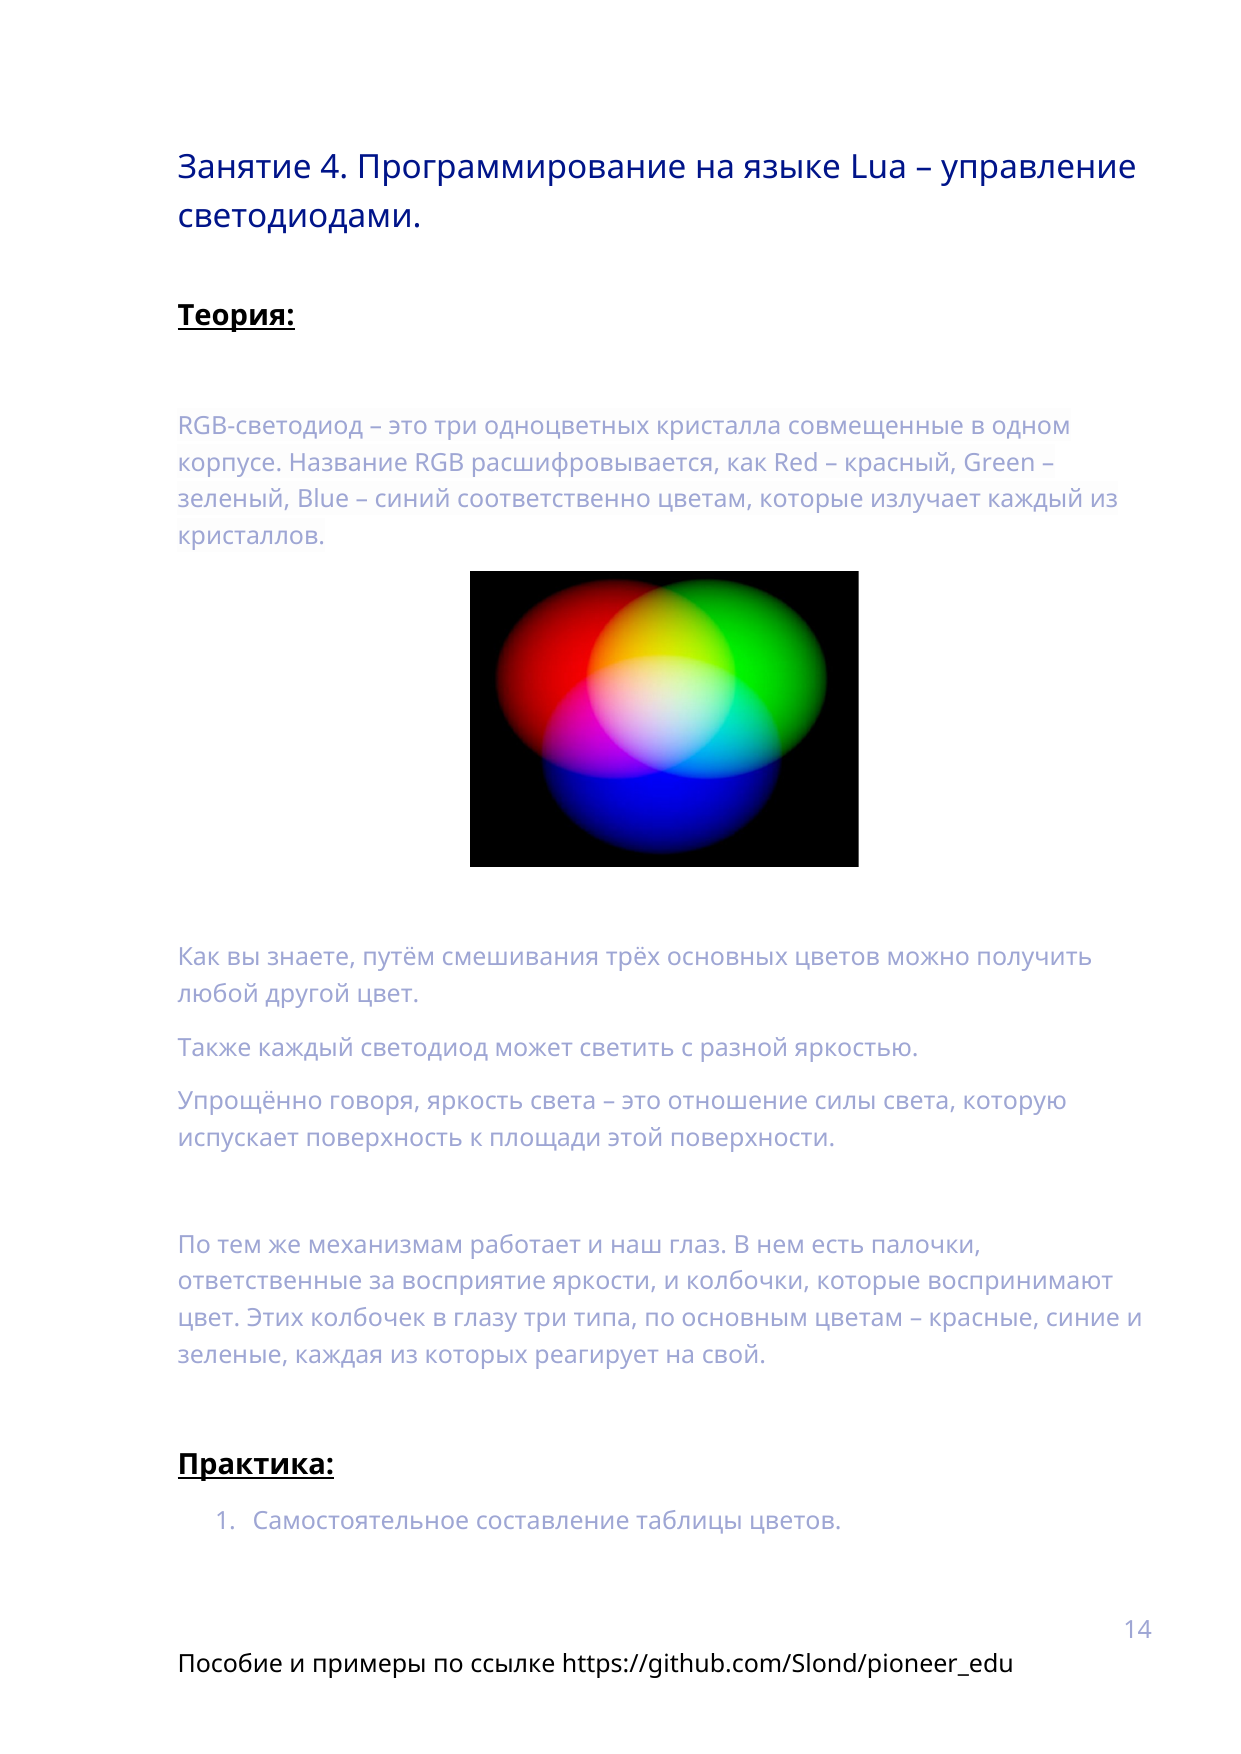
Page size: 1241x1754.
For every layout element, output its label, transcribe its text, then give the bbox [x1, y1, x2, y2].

text Как вы знаете, путём смешивания трёх основных цветов можно получить любой другой цвет. [177, 939, 1152, 1010]
text Теория: [177, 294, 1152, 334]
text Также каждый светодиод может светить с разной яркостью. [177, 1029, 1152, 1063]
text RGB-светодиод – это три одноцветных кристалла совмещенные в одном корпусе. Название RGB расшифровывается, как Red – красный, Green – зеленый, Blue – синий соответственно цветам, которые излучает каждый из кристаллов. [177, 407, 1152, 552]
subtitle Занятие 4. Программирование на языке Lua – управление светодиодами. [177, 143, 1152, 237]
text По тем же механизмам работает и наш глаз. В нем есть палочки, ответственные за восприятие яркости, и колбочки, которые воспринимают цвет. Этих колбочек в глазу три типа, по основным цветам – красные, синие и зеленые, каждая из которых реагирует на свой. [177, 1226, 1152, 1371]
text Практика: [177, 1443, 1152, 1483]
list Самостоятельное составление таблицы цветов. [215, 1503, 1152, 1537]
text Упрощённо говоря, яркость света – это отношение силы света, которую испускает поверхность к площади этой поверхности. [177, 1083, 1152, 1153]
picture [470, 571, 859, 867]
